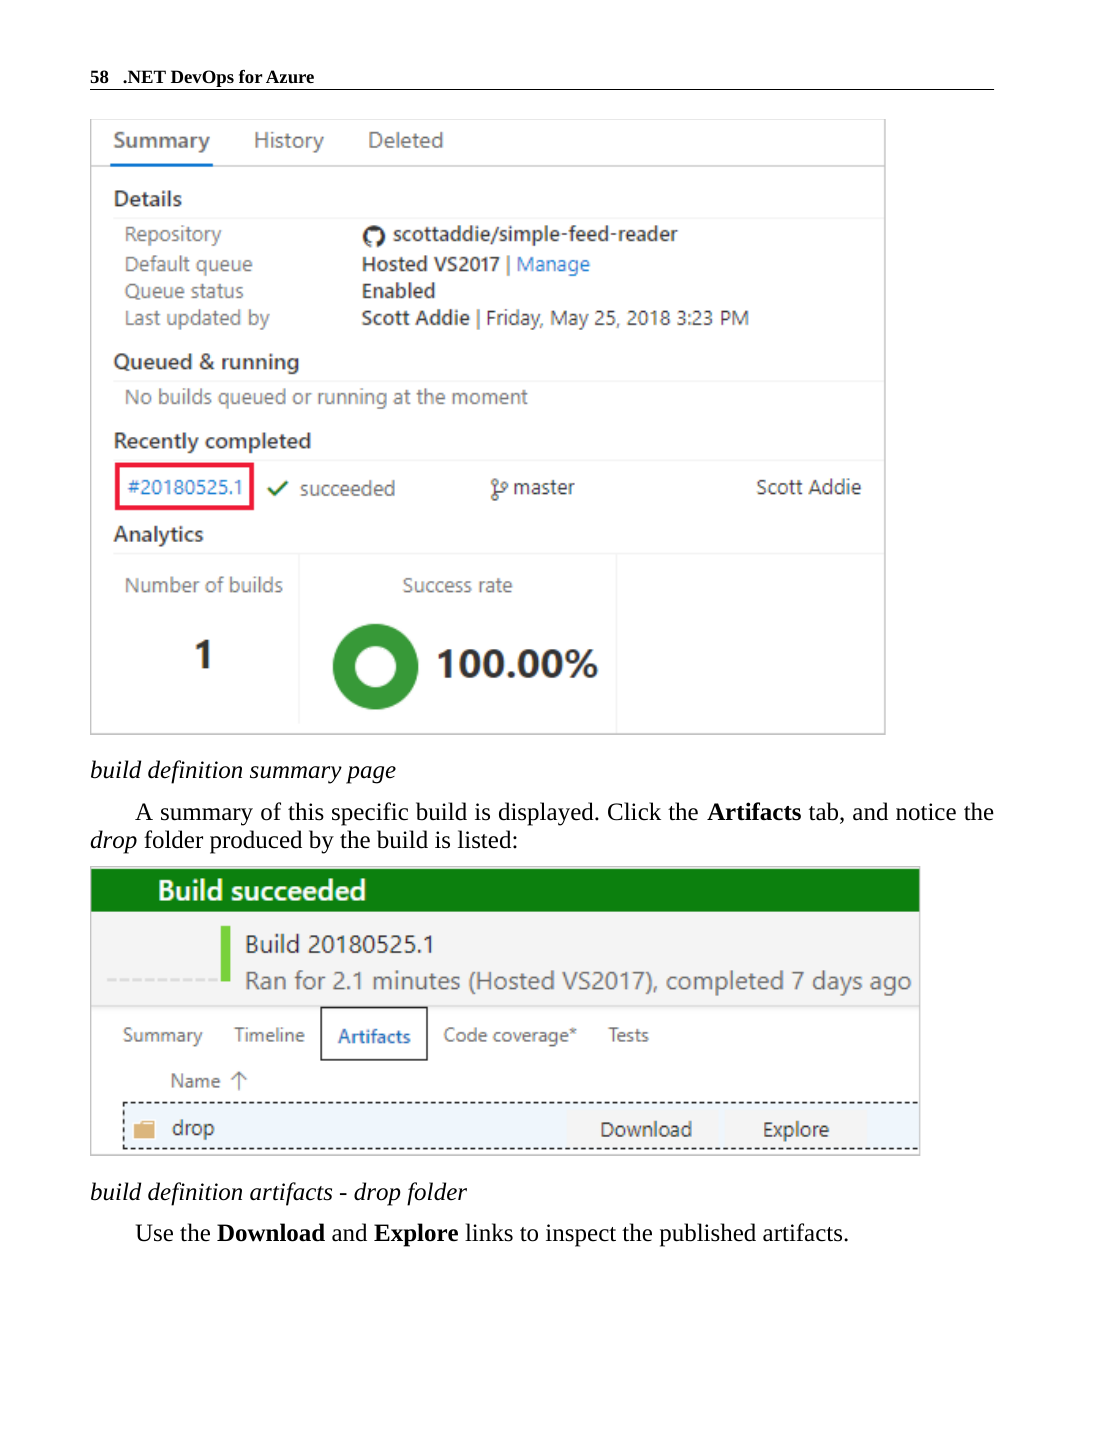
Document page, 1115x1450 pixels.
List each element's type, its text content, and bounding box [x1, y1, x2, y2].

picture [90, 866, 921, 1156]
text Use the Download and Explore links to inspect the published artifacts. [90, 1218, 994, 1247]
text A summary of this specific build is displayed. Click the Artifacts tab, and notice the drop folder produced by the build is listed: [90, 797, 994, 854]
text build definition summary page [90, 756, 994, 784]
picture [90, 119, 886, 735]
text build definition artifacts - drop folder [90, 1177, 994, 1205]
